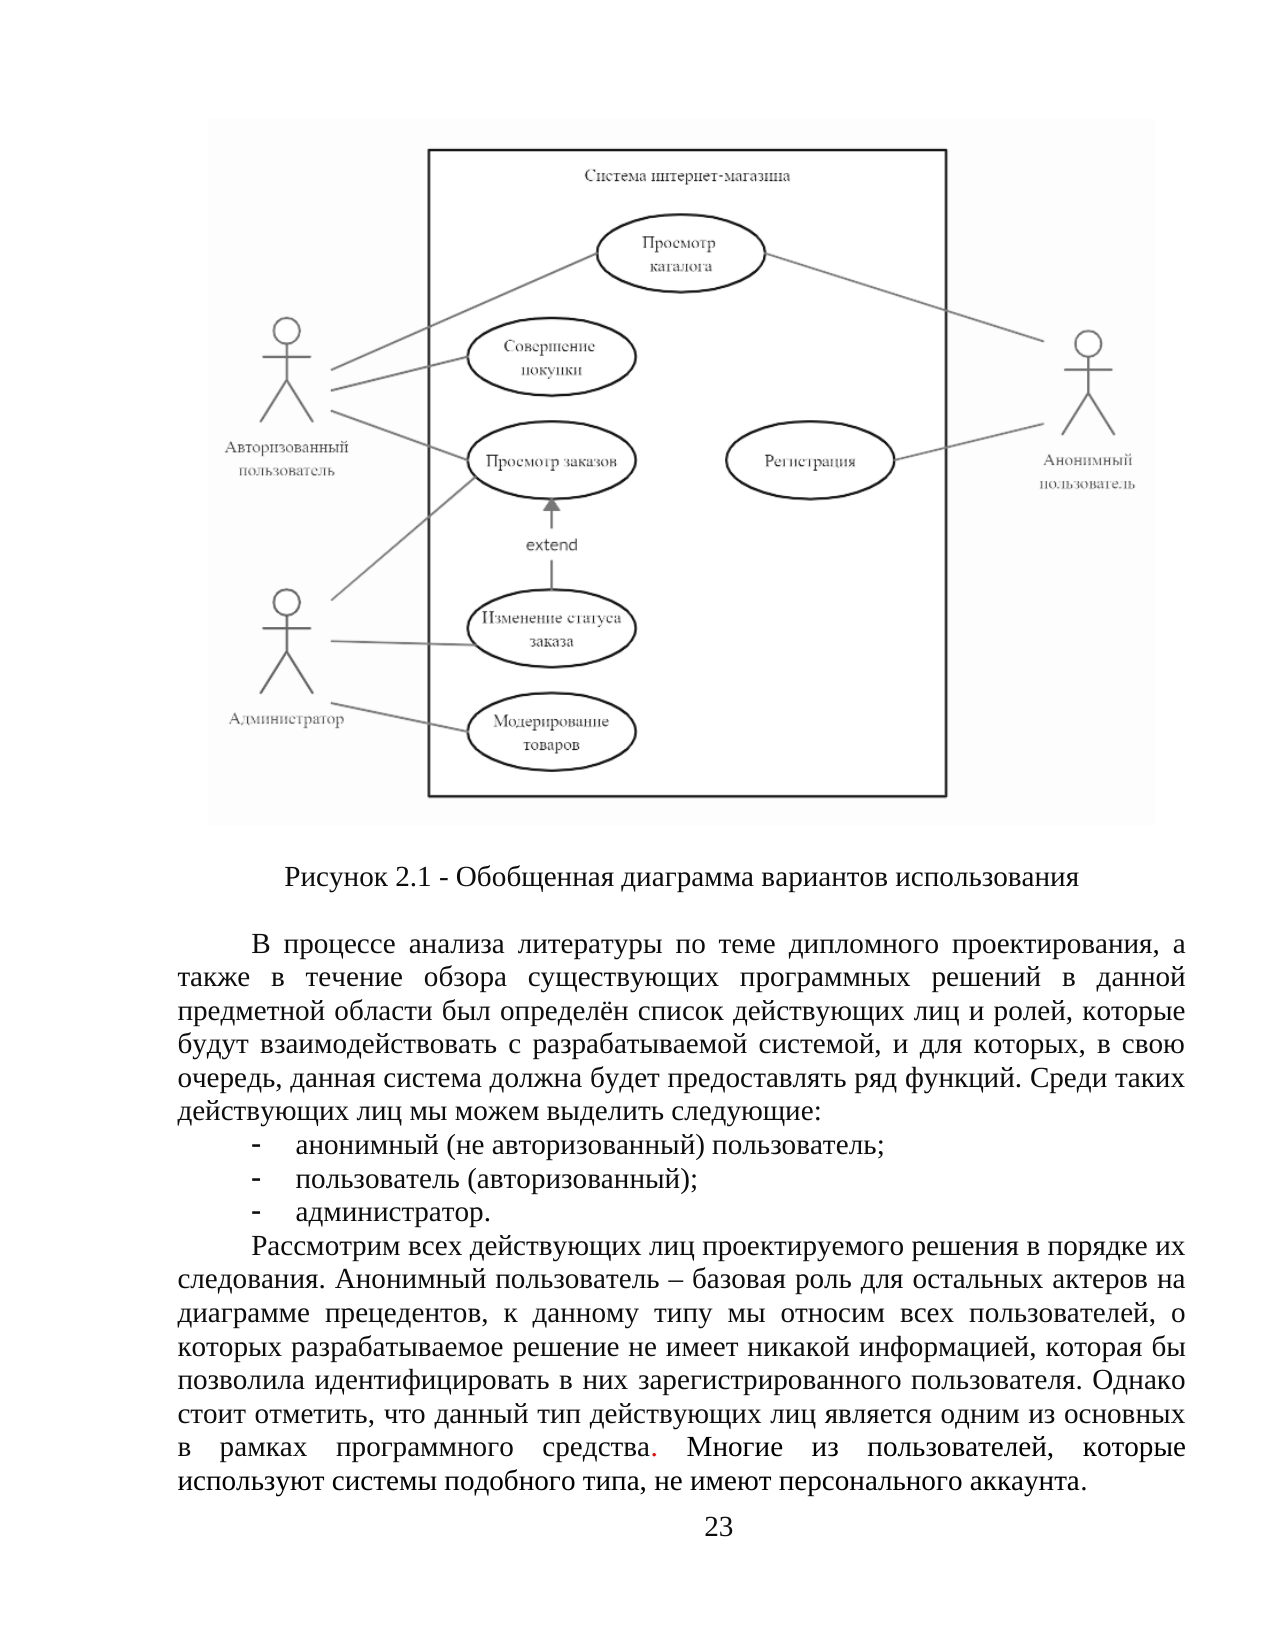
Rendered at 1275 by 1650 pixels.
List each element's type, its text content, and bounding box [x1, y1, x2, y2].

text В процессе анализа литературы по теме дипломного проектирования, а также в течение обзора существующих программных решений в данной предметной области был определён список действующих лиц и ролей, которые будут взаимодействовать с разрабатываемой системой, и для которых, в свою очередь, данная система должна будет предоставлять ряд функций. Среди таких действующих лиц мы можем выделить следующие: [177, 926, 1186, 1127]
list пользователь (авторизованный); [177, 1161, 1186, 1194]
list администратор. [177, 1194, 1186, 1228]
list анонимный (не авторизованный) пользователь; [177, 1127, 1186, 1161]
text Рисунок 2.1 - Обобщенная диаграмма вариантов использования [177, 859, 1186, 892]
text Рассмотрим всех действующих лиц проектируемого решения в порядке их следования. Анонимный пользователь – базовая роль для остальных актеров на диаграмме прецедентов, к данному типу мы относим всех пользователей, о которых разрабатываемое решение не имеет никакой информацией, которая бы позволила идентифицировать в них зарегистрированного пользователя. Однако стоит отметить, что данный тип действующих лиц является одним из основных в рамках программного средства. Многие из пользователей, которые используют системы подобного типа, не имеют персонального аккаунта. [177, 1228, 1186, 1496]
